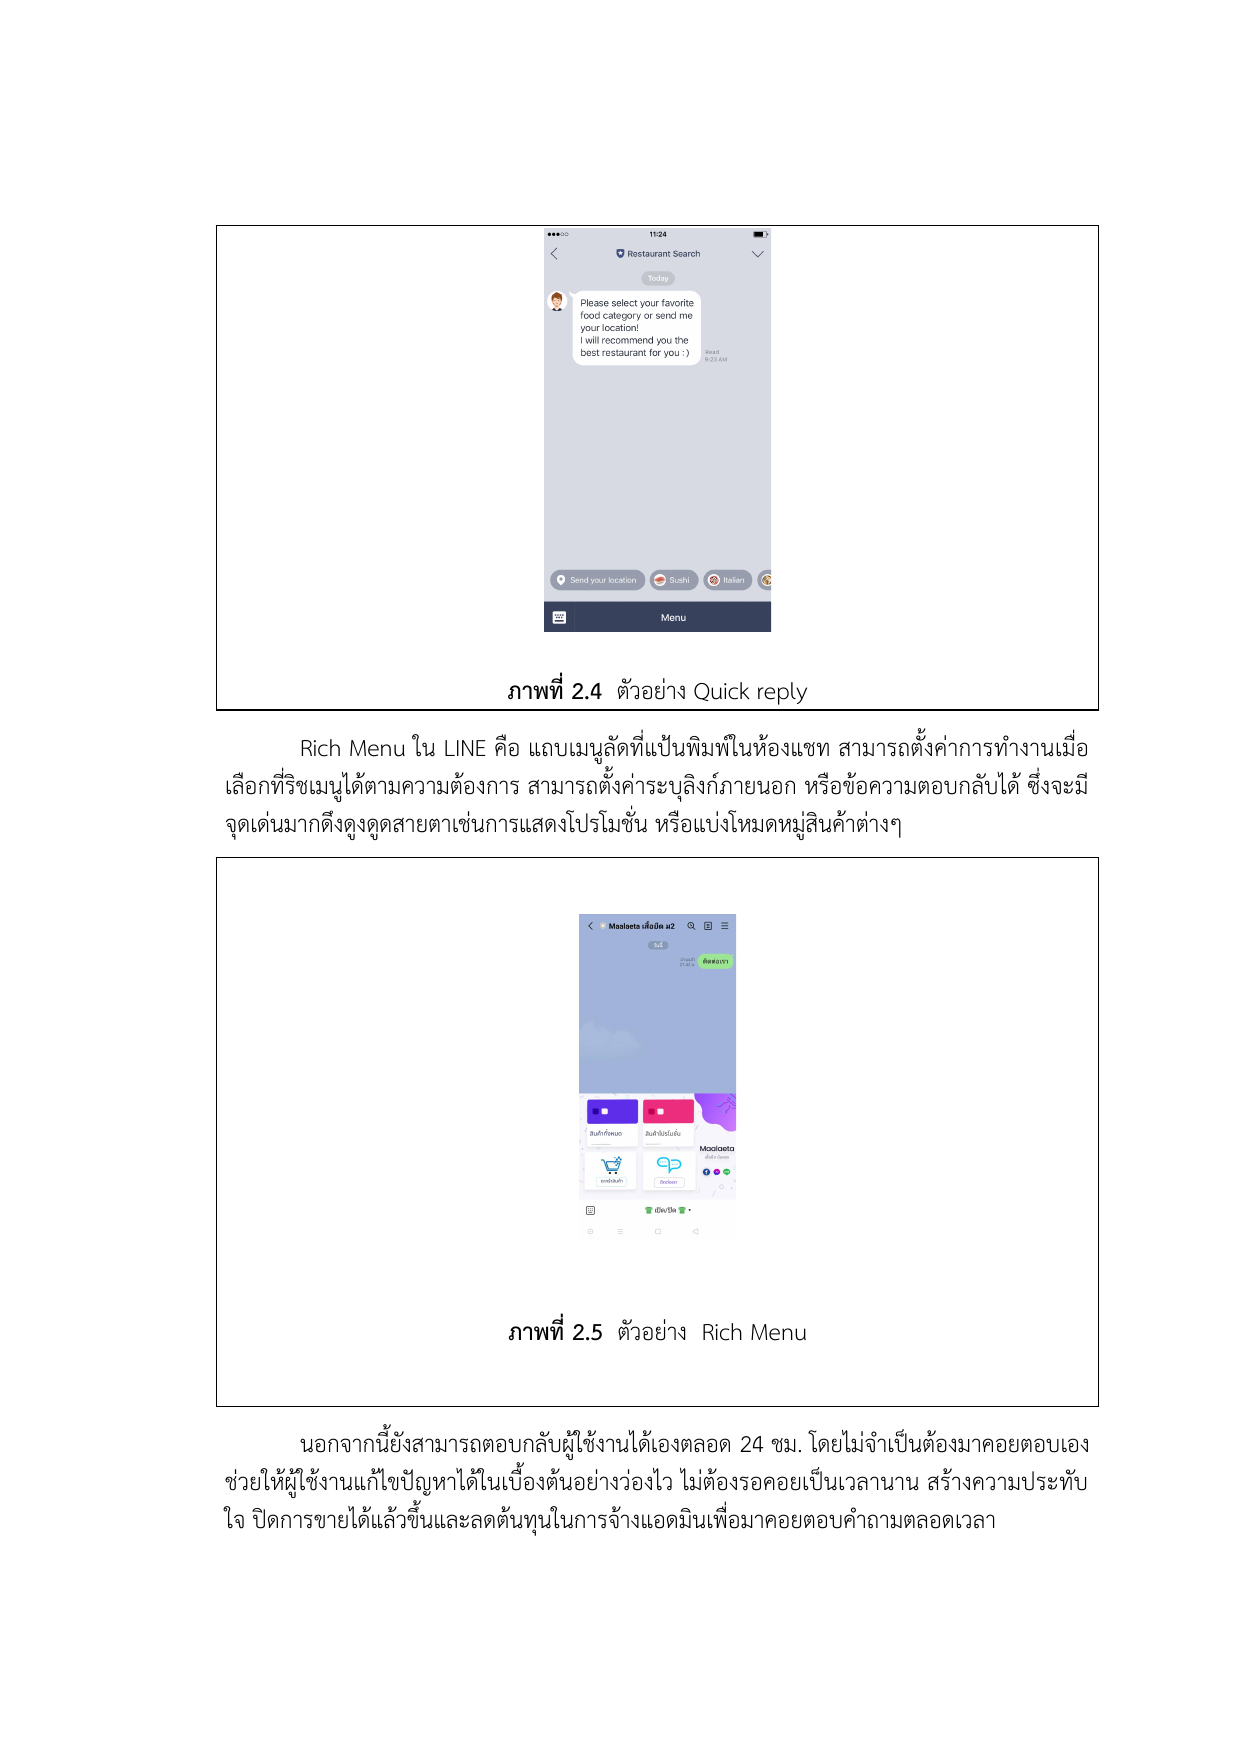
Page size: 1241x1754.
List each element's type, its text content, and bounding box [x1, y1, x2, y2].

picture [579, 914, 737, 1241]
text Rich Menu ใน LINE คือ แถบเมนูลัดที่แป้นพิมพ์ในห้องแชท สามารถตั้งค่าการทำงานเมื่อเลือกที่ริชเมนูได้ตามความต้องการ สามารถตั้งค่าระบุลิงก์ภายนอก หรือข้อความตอบกลับได้ ซึ่งจะมีจุดเด่นมากดึงดูงดูดสายตาเช่นการแสดงโปรโมชั่น หรือแบ่งโหมดหมู่สินค้าต่างๆ [225, 727, 1090, 840]
list ภาพที่ 2.4 ตัวอย่าง Quick reply [217, 667, 1098, 709]
picture [544, 228, 772, 632]
text นอกจากนี้ยังสามารถตอบกลับผู้ใช้งานได้เองตลอด 24 ชม. โดยไม่จำเป็นต้องมาคอยตอบเอง ช่วยให้ผู้ใช้งานแก้ไขปัญหาได้ในเบื้องต้นอย่างว่องไว ไม่ต้องรอคอยเป็นเวลานาน สร้างความประทับใจ ปิดการขายได้แล้วขึ้นและลดต้นทุนในการจ้างแอดมินเพื่อมาคอยตอบคำถามตลอดเวลา [225, 1423, 1090, 1536]
text ภาพที่ 2.5 ตัวอย่าง Rich Menu [217, 1308, 1098, 1349]
